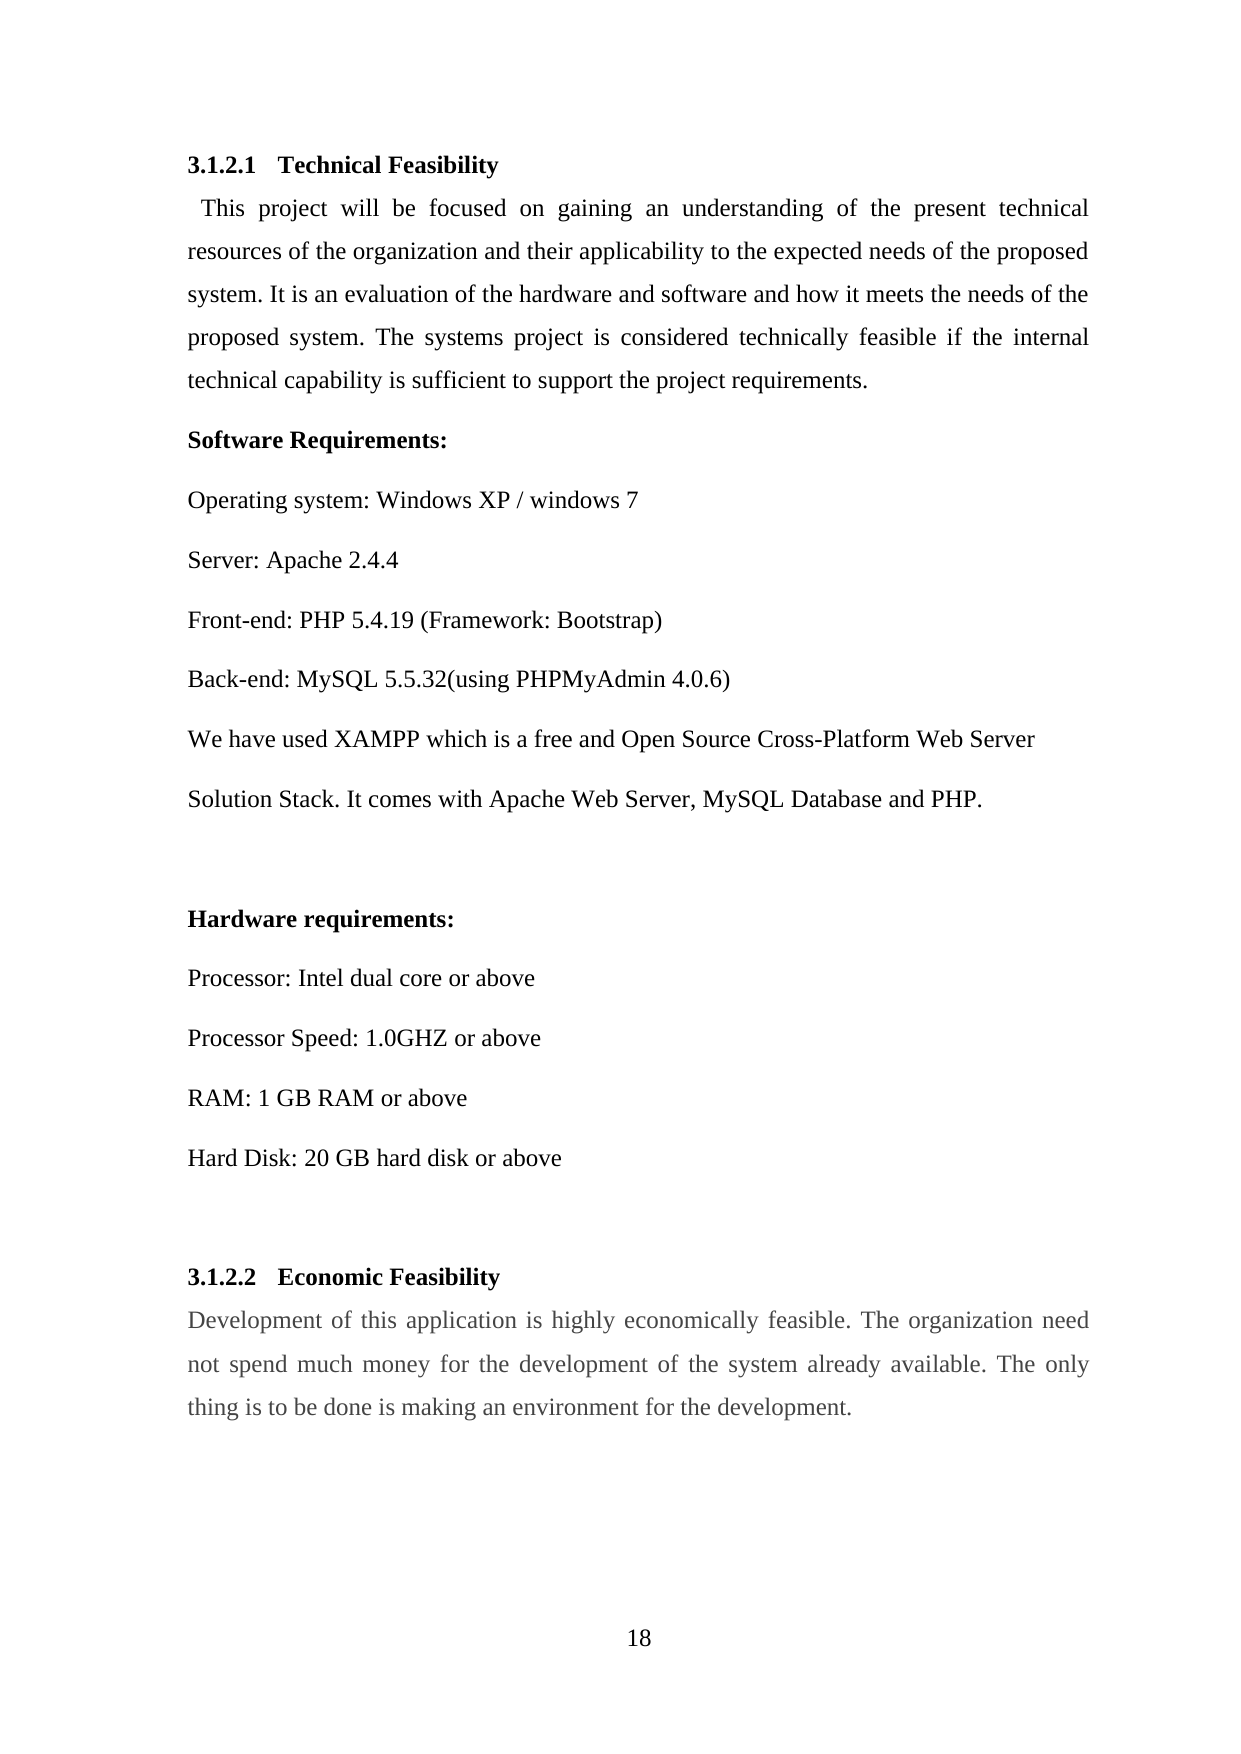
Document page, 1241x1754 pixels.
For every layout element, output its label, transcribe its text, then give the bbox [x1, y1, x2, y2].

text Server: Apache 2.4.4 [187, 545, 1090, 574]
text Hardware requirements: [187, 904, 1090, 932]
subtitle Technical Feasibility [187, 150, 1090, 179]
text Front-end: PHP 5.4.19 (Framework: Bootstrap) [187, 605, 1090, 633]
text This project will be focused on gaining an understanding of the present technical resources of the organization and their applicability to the expected needs of the proposed system. It is an evaluation of the hardware and software and how it meets the needs of the proposed system. The systems project is considered technically feasible if the internal technical capability is sufficient to support the project requirements. [187, 193, 1090, 394]
text RAM: 1 GB RAM or above [187, 1083, 1090, 1112]
text Back-end: MySQL 5.5.32(using PHPMyAdmin 4.0.6) [187, 664, 1090, 693]
text Software Requirements: [187, 425, 1090, 454]
subtitle Economic Feasibility [187, 1262, 1090, 1291]
text Development of this application is highly economically feasible. The organization need not spend much money for the development of the system already available. The only thing is to be done is making an environment for the development. [187, 1306, 1090, 1421]
text Processor Speed: 1.0GHZ or above [187, 1023, 1090, 1052]
text Solution Stack. It comes with Apache Web Server, MySQL Database and PHP. [187, 784, 1090, 813]
text We have used XAMPP which is a free and Open Source Cross-Platform Web Server [187, 724, 1090, 753]
text Processor: Intel dual core or above [187, 963, 1090, 992]
text Operating system: Windows XP / windows 7 [187, 485, 1090, 514]
text Hard Disk: 20 GB hard disk or above [187, 1143, 1090, 1172]
